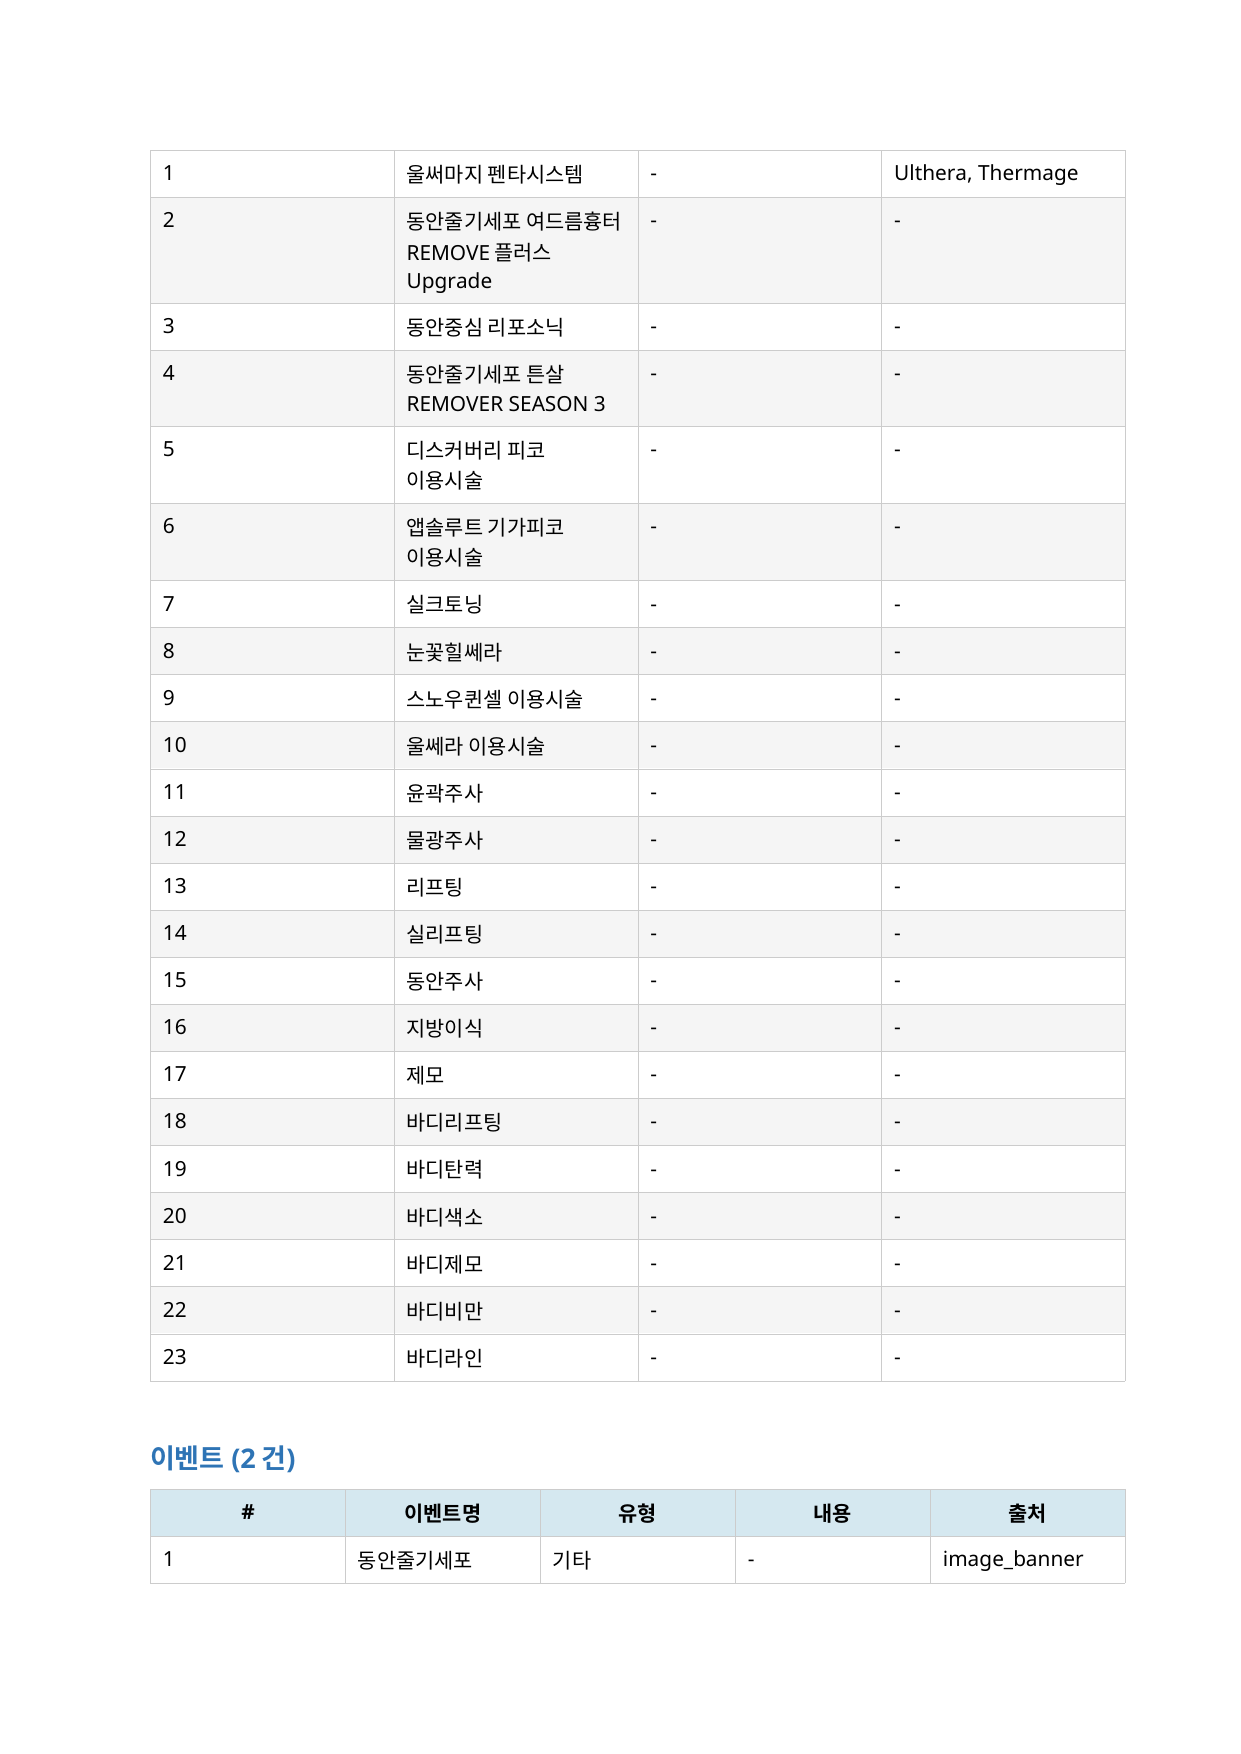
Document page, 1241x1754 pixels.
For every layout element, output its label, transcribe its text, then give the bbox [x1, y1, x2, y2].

table_cell - [639, 770, 881, 816]
table_cell 실크토닝 [395, 581, 638, 627]
table_cell 10 [151, 722, 394, 768]
table_header 내용 [736, 1490, 930, 1536]
table_header 이벤트명 [346, 1490, 540, 1536]
table_cell 동안줄기세포 튼살 REMOVER SEASON 3 [395, 351, 638, 426]
table_cell 바디리프팅 [395, 1099, 638, 1145]
table_cell - [882, 351, 1125, 426]
table_cell 바디라인 [395, 1335, 638, 1381]
table_cell 물광주사 [395, 817, 638, 863]
table_cell - [639, 427, 881, 503]
table_cell 2 [151, 198, 394, 303]
table_cell 리프팅 [395, 864, 638, 910]
table_cell 15 [151, 958, 394, 1004]
table_cell 울써마지 펜타시스템 [395, 151, 638, 197]
table_cell - [639, 864, 881, 910]
table_cell image_banner [931, 1537, 1125, 1583]
table_cell - [882, 581, 1125, 627]
table_cell - [639, 581, 881, 627]
table_cell - [882, 1287, 1125, 1333]
table_cell - [639, 198, 881, 303]
table_cell - [736, 1537, 930, 1583]
table_cell - [639, 958, 881, 1004]
table_cell - [639, 722, 881, 768]
table_cell - [882, 911, 1125, 957]
table_header # [151, 1490, 345, 1536]
table_cell 바디탄력 [395, 1146, 638, 1192]
table_cell 동안줄기세포 여드름흉터 REMOVE플러스 Upgrade [395, 198, 638, 303]
table_cell 9 [151, 675, 394, 721]
table_header 출처 [931, 1490, 1125, 1536]
table_cell 7 [151, 581, 394, 627]
table_cell 1 [151, 1537, 345, 1583]
table_header 유형 [541, 1490, 735, 1536]
table_cell 13 [151, 864, 394, 910]
table_cell - [882, 304, 1125, 350]
table_cell 12 [151, 817, 394, 863]
table_cell 11 [151, 770, 394, 816]
table_cell - [639, 351, 881, 426]
table_cell - [882, 1052, 1125, 1098]
table_cell 4 [151, 351, 394, 426]
subtitle 이벤트 (2건) [150, 1437, 1090, 1476]
table_cell 바디색소 [395, 1193, 638, 1239]
table_cell - [882, 198, 1125, 303]
table_cell - [882, 628, 1125, 674]
table_cell 18 [151, 1099, 394, 1145]
table_cell - [639, 1193, 881, 1239]
table_cell 3 [151, 304, 394, 350]
table_cell 17 [151, 1052, 394, 1098]
table_cell 1 [151, 151, 394, 197]
table_cell 동안주사 [395, 958, 638, 1004]
table_cell 16 [151, 1005, 394, 1051]
table_cell - [882, 1005, 1125, 1051]
table_cell - [882, 1335, 1125, 1381]
table_cell - [882, 1193, 1125, 1239]
table_cell 제모 [395, 1052, 638, 1098]
table_cell 눈꽃힐쎄라 [395, 628, 638, 674]
table_cell - [639, 151, 881, 197]
table_cell - [639, 1146, 881, 1192]
table_cell - [639, 1240, 881, 1286]
table_cell 20 [151, 1193, 394, 1239]
table_cell 23 [151, 1335, 394, 1381]
table_cell - [639, 817, 881, 863]
table_cell - [882, 1099, 1125, 1145]
table_cell 윤곽주사 [395, 770, 638, 816]
table_cell 스노우퀸셀 이용시술 [395, 675, 638, 721]
table_cell - [882, 770, 1125, 816]
table_cell 지방이식 [395, 1005, 638, 1051]
table_cell - [639, 1052, 881, 1098]
table_cell 19 [151, 1146, 394, 1192]
table_cell - [639, 1335, 881, 1381]
table_cell - [639, 628, 881, 674]
table_cell - [639, 1099, 881, 1145]
table_cell 5 [151, 427, 394, 503]
table_cell 울쎄라 이용시술 [395, 722, 638, 768]
table_cell 바디제모 [395, 1240, 638, 1286]
table_cell 8 [151, 628, 394, 674]
table_cell - [882, 817, 1125, 863]
table_cell 디스커버리 피코 이용시술 [395, 427, 638, 503]
table_cell 22 [151, 1287, 394, 1333]
table_cell - [882, 504, 1125, 580]
table_cell 21 [151, 1240, 394, 1286]
table_cell - [882, 427, 1125, 503]
table_cell 기타 [541, 1537, 735, 1583]
table_cell - [639, 911, 881, 957]
table_cell - [882, 1146, 1125, 1192]
table_cell 실리프팅 [395, 911, 638, 957]
table_cell 바디비만 [395, 1287, 638, 1333]
table_cell - [639, 304, 881, 350]
table_cell - [639, 1005, 881, 1051]
table_cell - [639, 675, 881, 721]
table_cell - [639, 1287, 881, 1333]
table_cell 14 [151, 911, 394, 957]
table_cell - [639, 504, 881, 580]
table_cell Ulthera, Thermage [882, 151, 1125, 197]
table_cell - [882, 675, 1125, 721]
table_cell - [882, 1240, 1125, 1286]
table_cell - [882, 864, 1125, 910]
table_cell 앱솔루트 기가피코 이용시술 [395, 504, 638, 580]
table_cell 6 [151, 504, 394, 580]
table_cell - [882, 958, 1125, 1004]
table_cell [346, 1537, 540, 1583]
table_cell 동안중심 리포소닉 [395, 304, 638, 350]
table_cell - [882, 722, 1125, 768]
